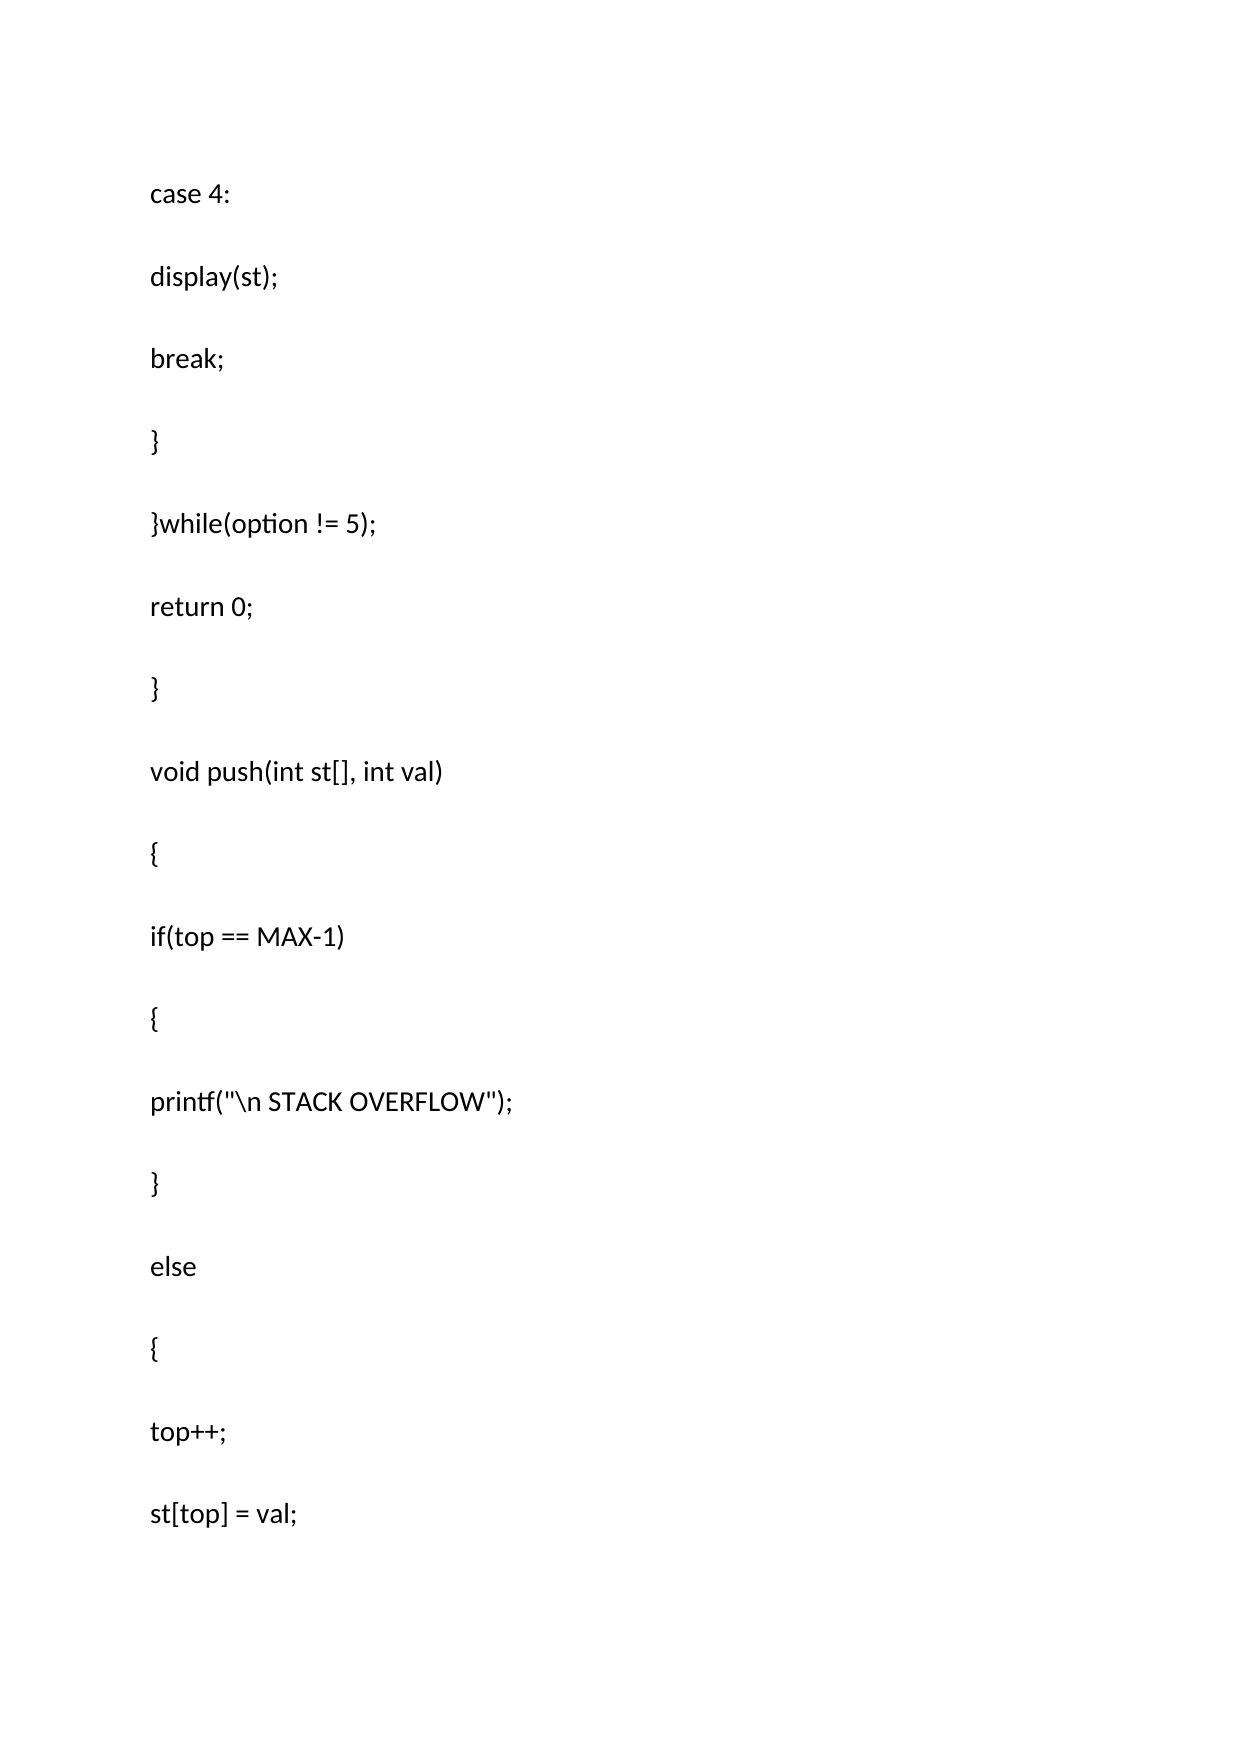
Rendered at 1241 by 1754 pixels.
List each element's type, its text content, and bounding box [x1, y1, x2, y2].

text { [150, 810, 1090, 871]
text } [150, 645, 1090, 706]
text printf("\n STACK OVERFLOW"); [150, 1057, 1090, 1118]
text else [150, 1222, 1090, 1283]
text } [150, 1140, 1090, 1201]
text return 0; [150, 562, 1090, 623]
text case 4: [150, 150, 1090, 211]
text break; [150, 315, 1090, 376]
text st[top] = val; [150, 1470, 1090, 1531]
text top++; [150, 1387, 1090, 1448]
text { [150, 1305, 1090, 1366]
text }while(option != 5); [150, 480, 1090, 541]
text display(st); [150, 232, 1090, 293]
text void push(int st[], int val) [150, 727, 1090, 788]
text { [150, 975, 1090, 1036]
text if(top == MAX-1) [150, 892, 1090, 953]
text } [150, 397, 1090, 458]
